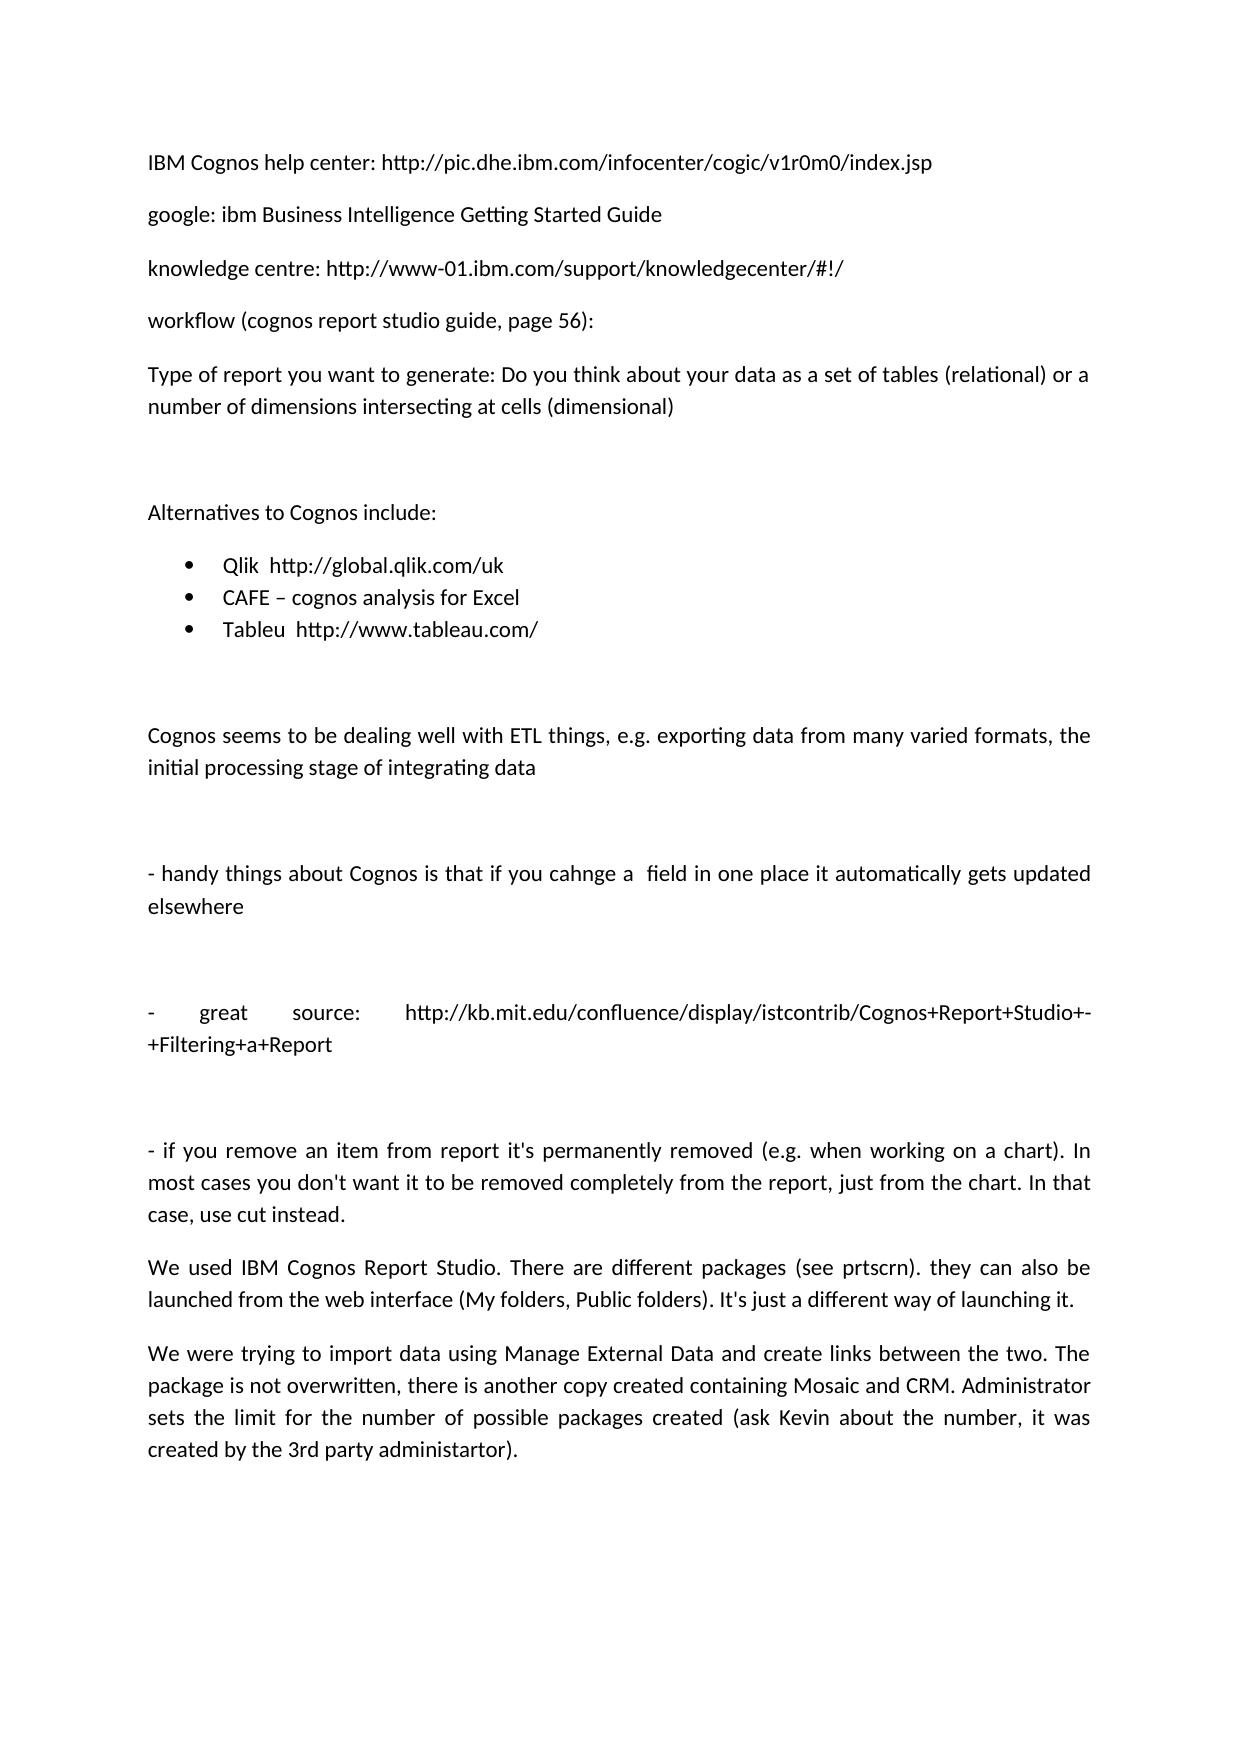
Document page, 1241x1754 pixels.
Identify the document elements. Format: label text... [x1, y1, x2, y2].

list CAFE – cognos analysis for Excel [185, 583, 1093, 611]
text Type of report you want to generate: Do you think about your data as a set of tables (relational) or a number of dimensions intersecting at cells (dimensional) [148, 360, 1093, 420]
text We used IBM Cognos Report Studio. There are different packages (see prtscrn). they can also be launched from the web interface (My folders, Public folders). It's just a different way of launching it. [148, 1253, 1093, 1314]
list Qlik http://global.qlik.com/uk [185, 551, 1093, 579]
text workflow (cognos report studio guide, page 56): [148, 307, 1093, 335]
text - great source: http://kb.mit.edu/confluence/display/istcontrib/Cognos+Report+Studio+-+Filtering+a+Report [148, 998, 1093, 1058]
text - if you remove an item from report it's permanently removed (e.g. when working on a chart). In most cases you don't want it to be removed completely from the report, just from the chart. In that case, use cut instead. [148, 1136, 1093, 1228]
text Alternatives to Cognos include: [148, 498, 1093, 526]
text - handy things about Cognos is that if you cahnge a field in one place it automatically gets updated elsewhere [148, 859, 1093, 920]
text Cognos seems to be dealing well with ETL things, e.g. exporting data from many varied formats, the initial processing stage of integrating data [148, 721, 1093, 782]
text google: ibm Business Intelligence Getting Started Guide [148, 201, 1093, 229]
text knowledge centre: http://www-01.ibm.com/support/knowledgecenter/#!/ [148, 254, 1093, 282]
list Tableu http://www.tableau.com/ [185, 615, 1093, 643]
text IBM Cognos help center: http://pic.dhe.ibm.com/infocenter/cogic/v1r0m0/index.jsp [148, 148, 1093, 176]
text We were trying to import data using Manage External Data and create links between the two. The package is not overwritten, there is another copy created containing Mosaic and CRM. Administrator sets the limit for the number of possible packages created (ask Kevin about the number, it was created by the 3rd party administartor). [148, 1339, 1093, 1463]
